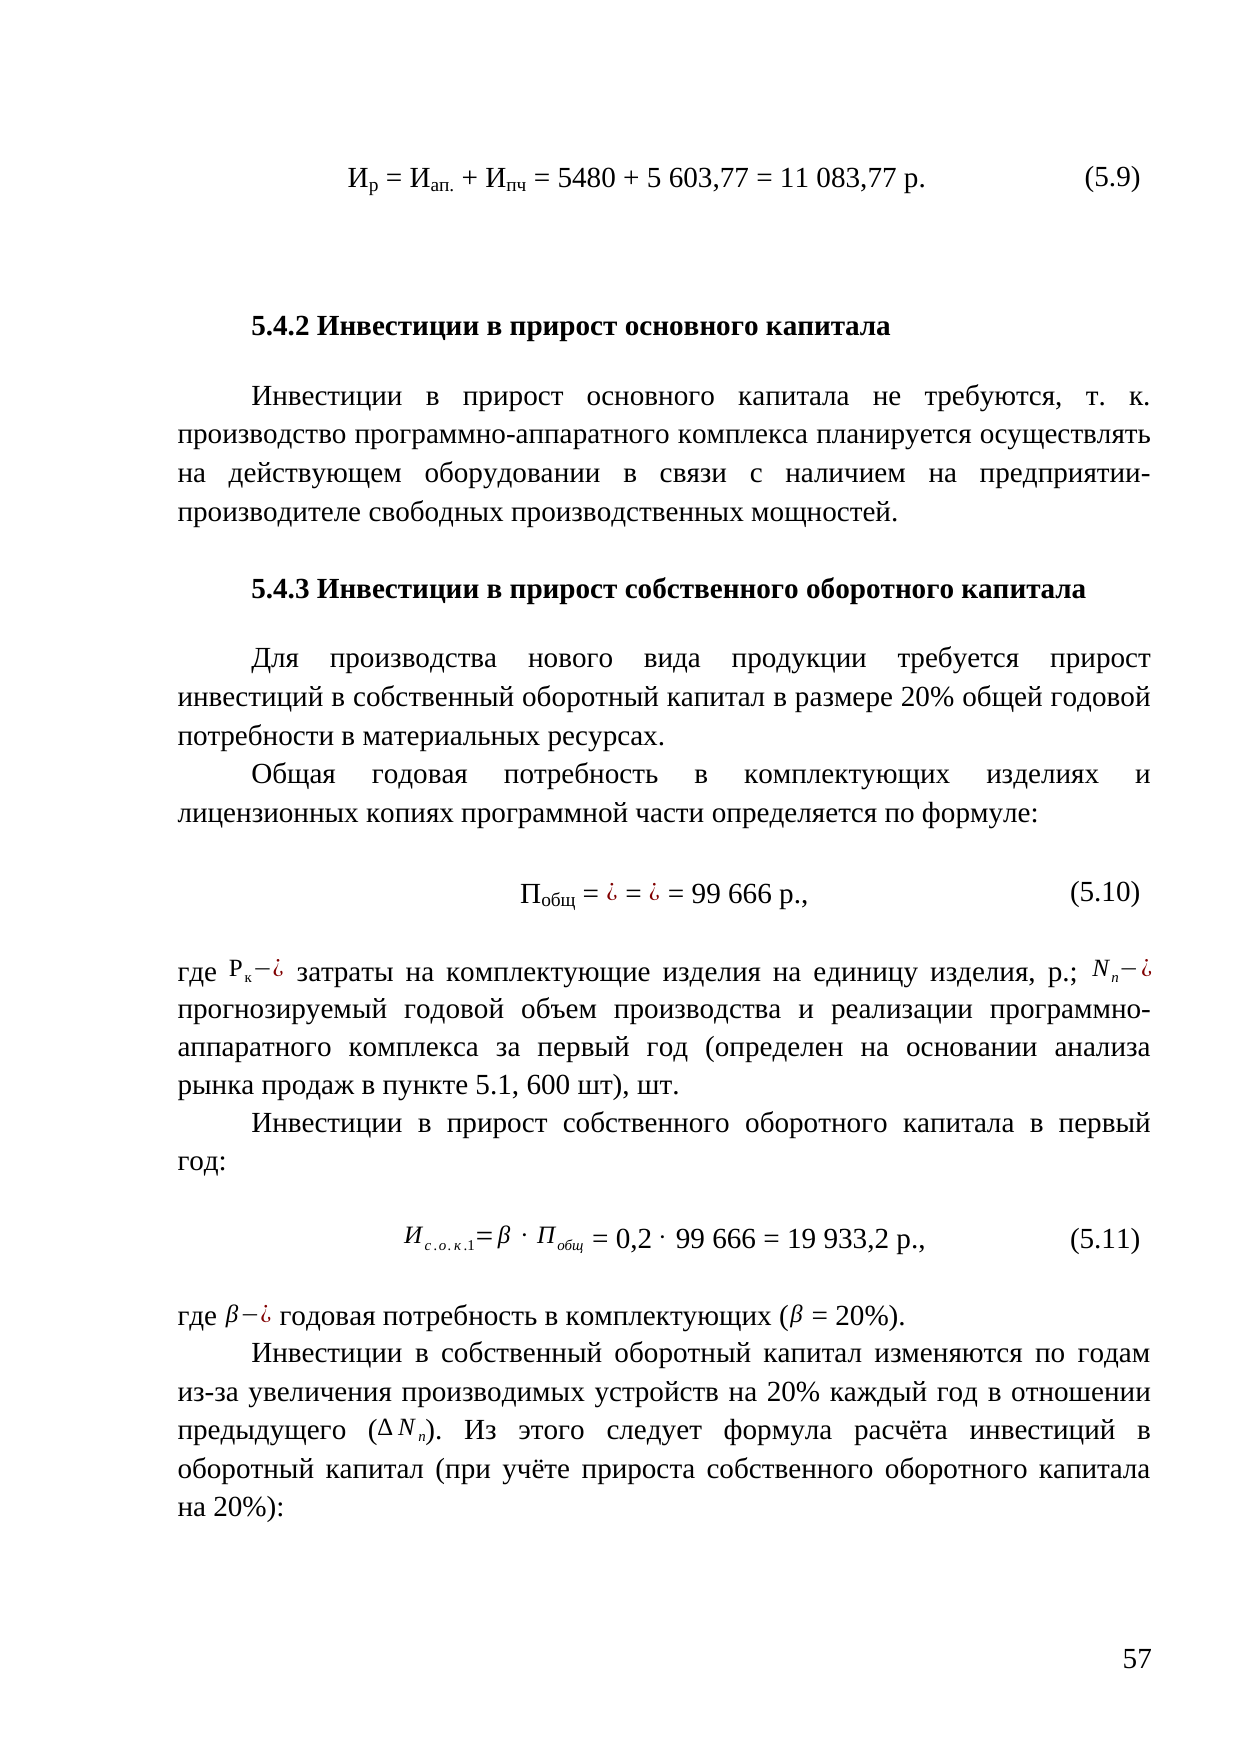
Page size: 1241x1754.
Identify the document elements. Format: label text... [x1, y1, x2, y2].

subtitle Инвестиции в прирост собственного оборотного капитала [251, 571, 1152, 604]
text Инвестиции в прирост основного капитала не требуются, т. к. производство программно-аппаратного комплекса планируется осуществлять на действующем оборудовании в связи с наличием на предприятии-производителе свободных производственных мощностей. [177, 378, 1152, 527]
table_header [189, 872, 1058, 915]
text где годовая потребность в комплектующих ( = 20%). [177, 1298, 1152, 1331]
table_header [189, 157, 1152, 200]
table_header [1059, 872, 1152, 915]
text Общая годовая потребность в комплектующих изделиях и лицензионных копиях программной части определяется по формуле: [177, 756, 1152, 828]
subtitle Инвестиции в прирост основного капитала [251, 308, 1152, 342]
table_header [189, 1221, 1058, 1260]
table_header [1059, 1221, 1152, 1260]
text где затраты на комплектующие изделия на единицу изделия, р.; прогнозируемый годовой объем производства и реализации программно-аппаратного комплекса за первый год (определен на основании анализа рынка продаж в пункте 5.1, 600 шт), шт. [177, 954, 1152, 1101]
text Инвестиции в прирост собственного оборотного капитала в первый год: [177, 1105, 1152, 1177]
text Для производства нового вида продукции требуется прирост инвестиций в собственный оборотный капитал в размере 20% общей годовой потребности в материальных ресурсах. [177, 641, 1152, 751]
text Инвестиции в собственный оборотный капитал изменяются по годам из-за увеличения производимых устройств на 20% каждый год в отношении предыдущего (). Из этого следует формула расчёта инвестиций в оборотный капитал (при учёте прироста собственного оборотного капитала на 20%): [177, 1335, 1152, 1523]
